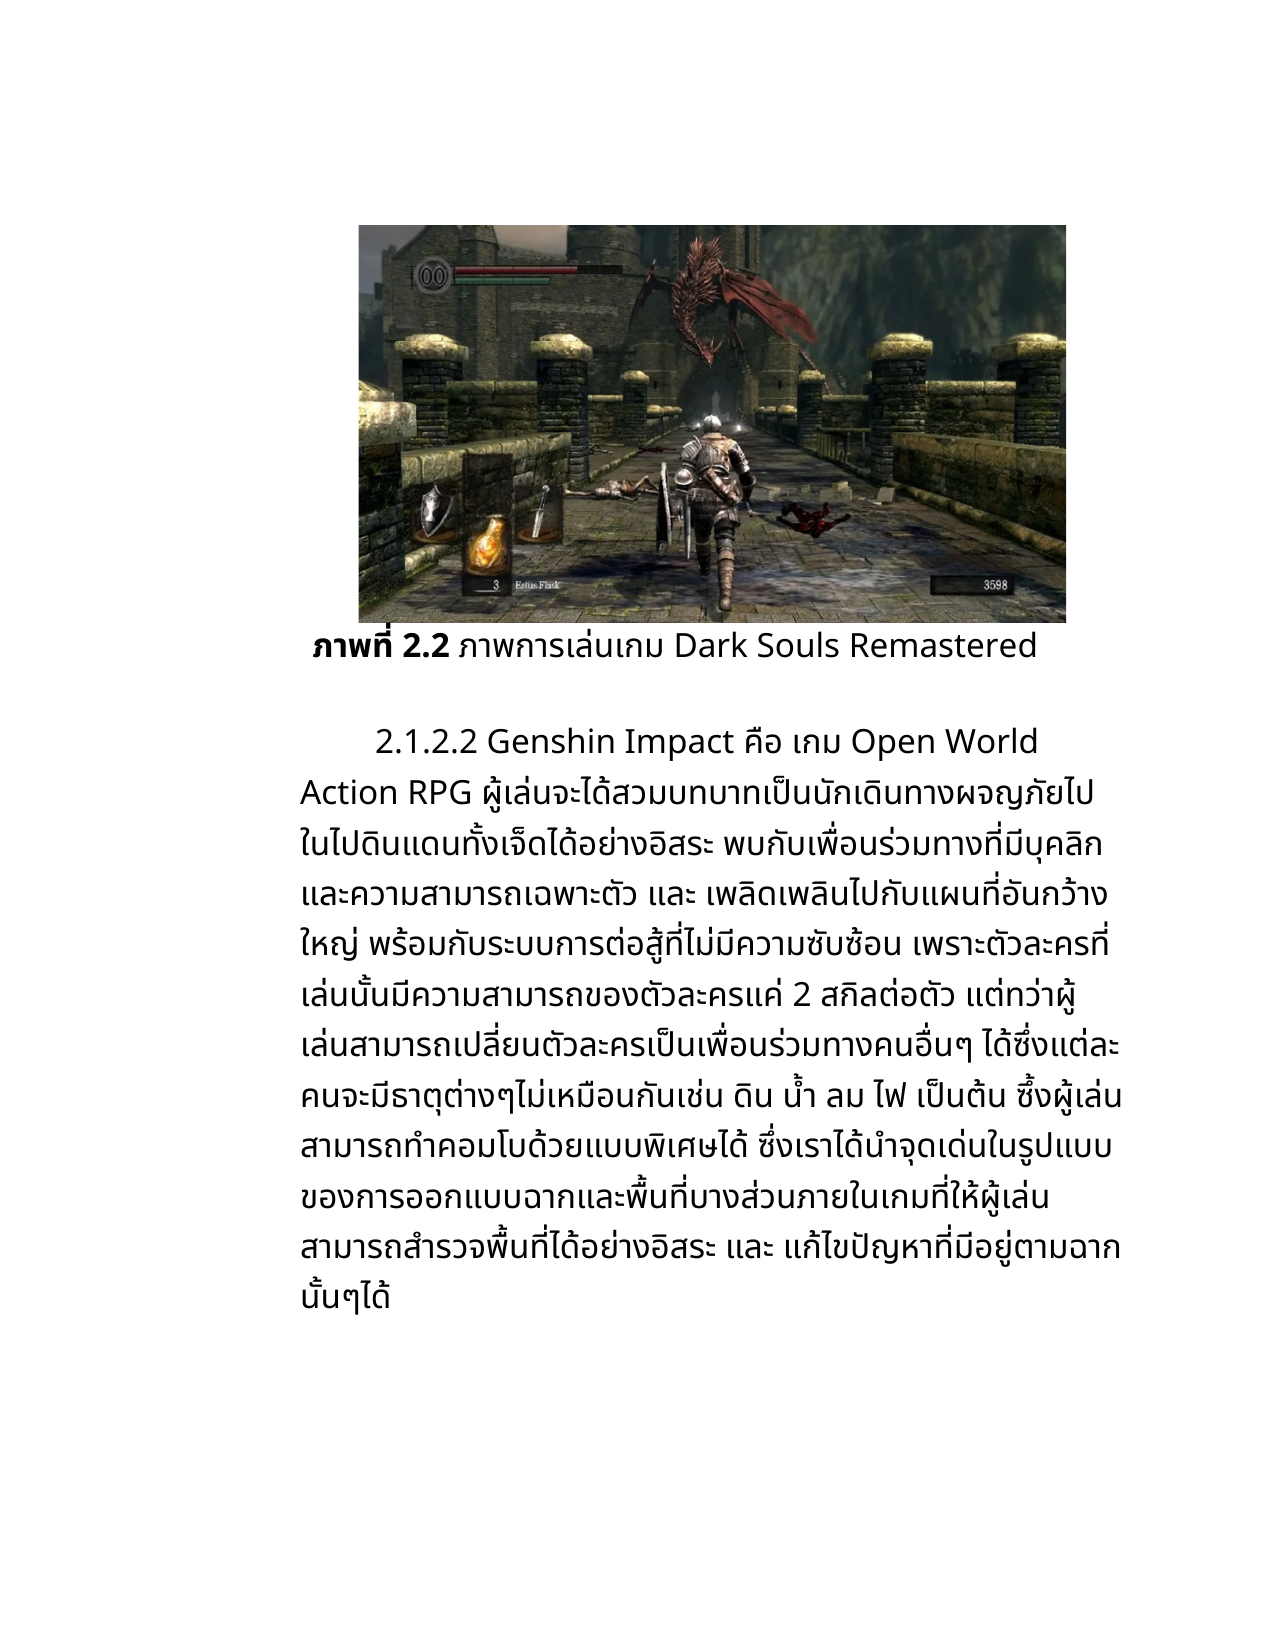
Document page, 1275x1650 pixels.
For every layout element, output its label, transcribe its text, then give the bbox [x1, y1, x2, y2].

picture [358, 225, 1067, 623]
text 2.1.2.2 Genshin Impact คือ เกม Open World Action RPG ผู้เล่นจะได้สวมบทบาทเป็นนักเดินทางผจญภัยไปในไปดินแดนทั้งเจ็ดได้อย่างอิสระ พบกับเพื่อนร่วมทางที่มีบุคลิกและความสามารถเฉพาะตัว และ เพลิดเพลินไปกับแผนที่อันกว้างใหญ่ พร้อมกับระบบการต่อสู้ที่ไม่มีความซับซ้อน เพราะตัวละครที่เล่นนั้นมีความสามารถของตัวละครแค่ 2 สกิลต่อตัว แต่ทว่าผู้เล่นสามารถเปลี่ยนตัวละครเป็นเพื่อนร่วมทางคนอื่นๆ ได้ซึ่งแต่ละคนจะมีธาตุต่างๆไม่เหมือนกันเช่น ดิน น้ำ ลม ไฟ เป็นต้น ซึ้งผู้เล่นสามารถทำคอมโบด้วยแบบพิเศษได้ ซึ่งเราได้นำจุดเด่นในรูปแบบของการออกแบบฉากและพื้นที่บางส่วนภายในเกมที่ให้ผู้เล่นสามารถสำรวจพื้นที่ได้อย่างอิสระ และ แก้ไขปัญหาที่มีอยู่ตามฉากนั้นๆได้ [300, 718, 1125, 1324]
text ภาพที่ 2.2 ภาพการเล่นเกม Dark Souls Remastered [225, 622, 1125, 673]
